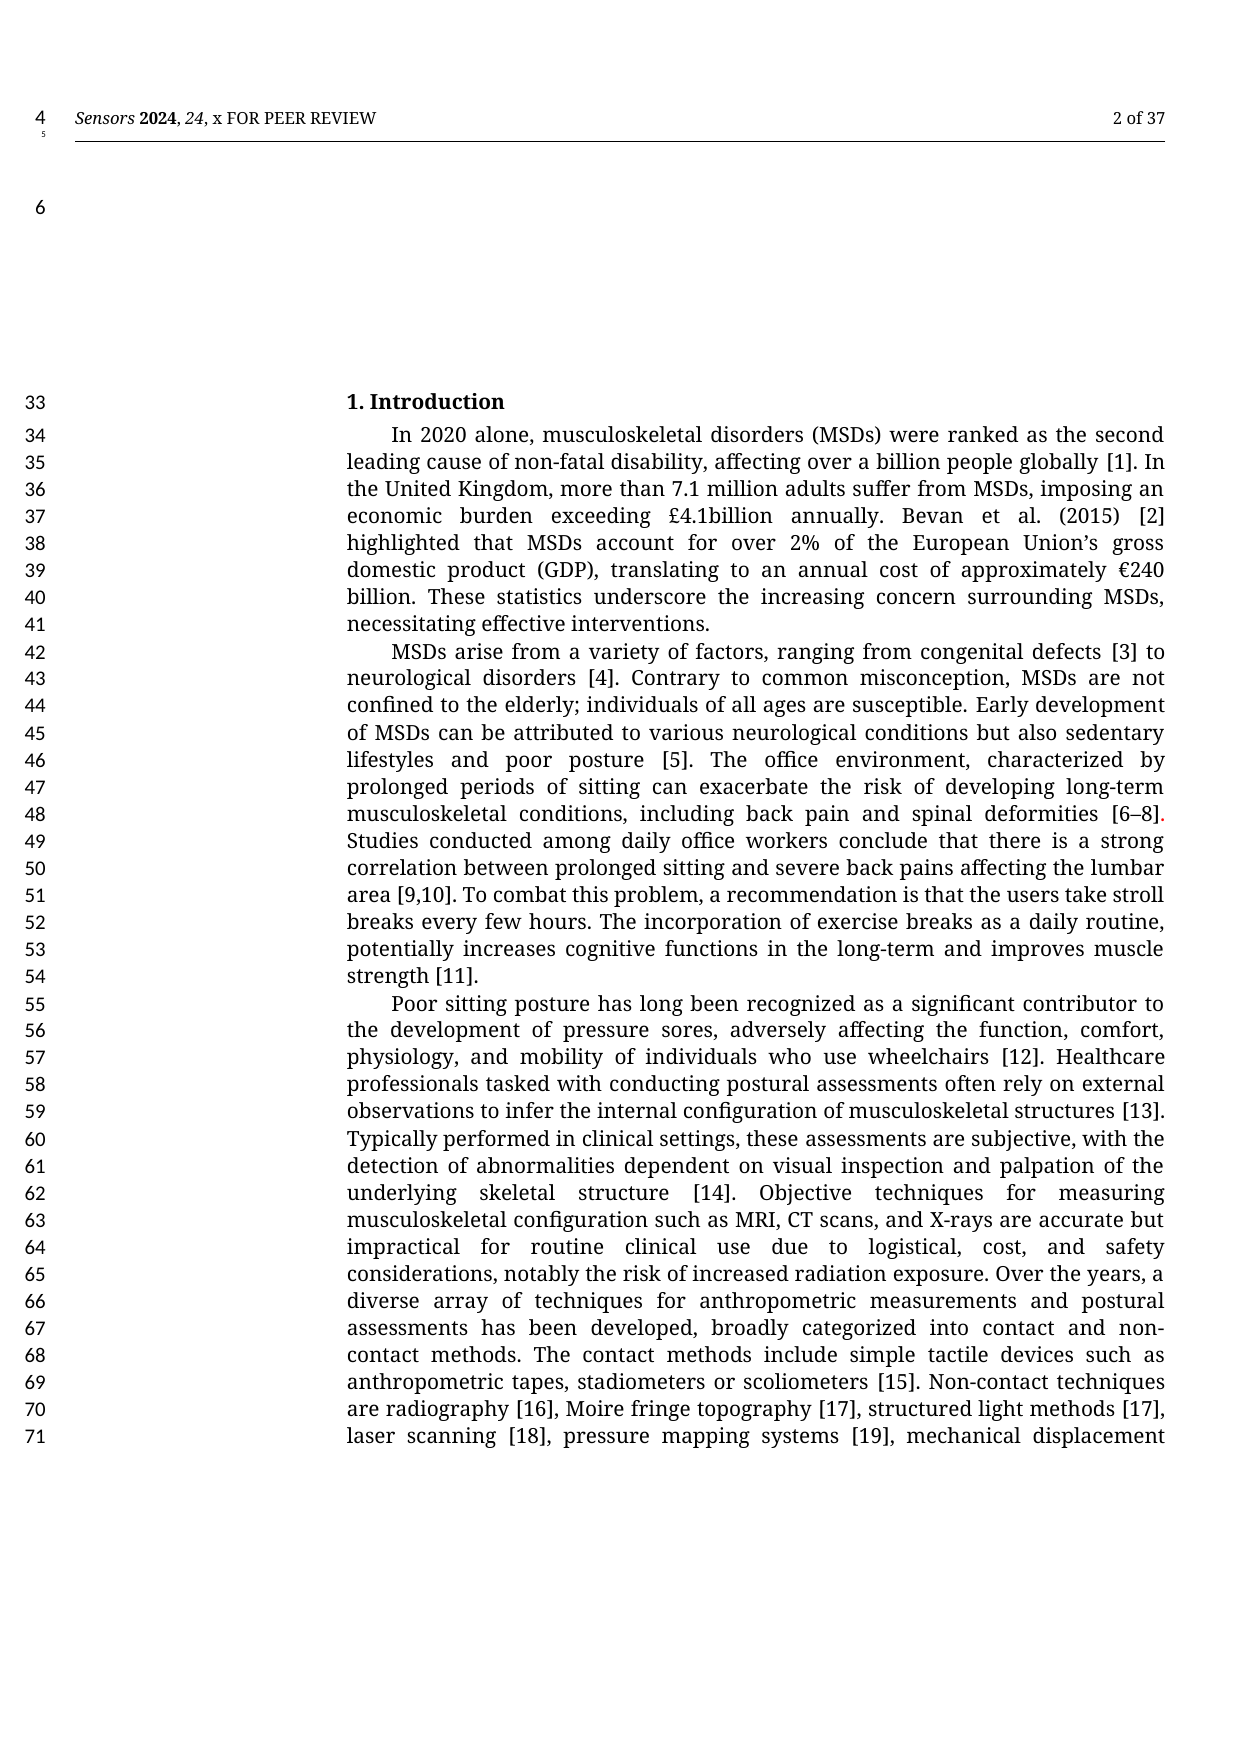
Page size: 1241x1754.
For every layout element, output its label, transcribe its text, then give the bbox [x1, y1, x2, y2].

subtitle 1. Introduction [347, 388, 1165, 415]
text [347, 990, 1165, 1450]
text In 2020 alone, musculoskeletal disorders (MSDs) were ranked as the second leading cause of non-fatal disability, affecting over a billion people globally [1]. In the United Kingdom, more than 7.1 million adults suffer from MSDs, imposing an economic burden exceeding £4.1billion annually. Bevan et al. (2015) [2] highlighted that MSDs account for over 2% of the European Union’s gross domestic product (GDP), translating to an annual cost of approximately €240 billion. These statistics underscore the increasing concern surrounding MSDs, necessitating effective interventions. [347, 421, 1165, 638]
text MSDs arise from a variety of factors, ranging from congenital defects [3] to neurological disorders [4]. Contrary to common misconception, MSDs are not confined to the elderly; individuals of all ages are susceptible. Early development of MSDs can be attributed to various neurological conditions but also sedentary lifestyles and poor posture [5]. The office environment, characterized by prolonged periods of sitting can exacerbate the risk of developing long-term musculoskeletal conditions, including back pain and spinal deformities [6–8]. Studies conducted among daily office workers conclude that there is a strong correlation between prolonged sitting and severe back pains affecting the lumbar area [9,10]. To combat this problem, a recommendation is that the users take stroll breaks every few hours. The incorporation of exercise breaks as a daily routine, potentially increases cognitive functions in the long-term and improves muscle strength [11]. [347, 638, 1165, 990]
